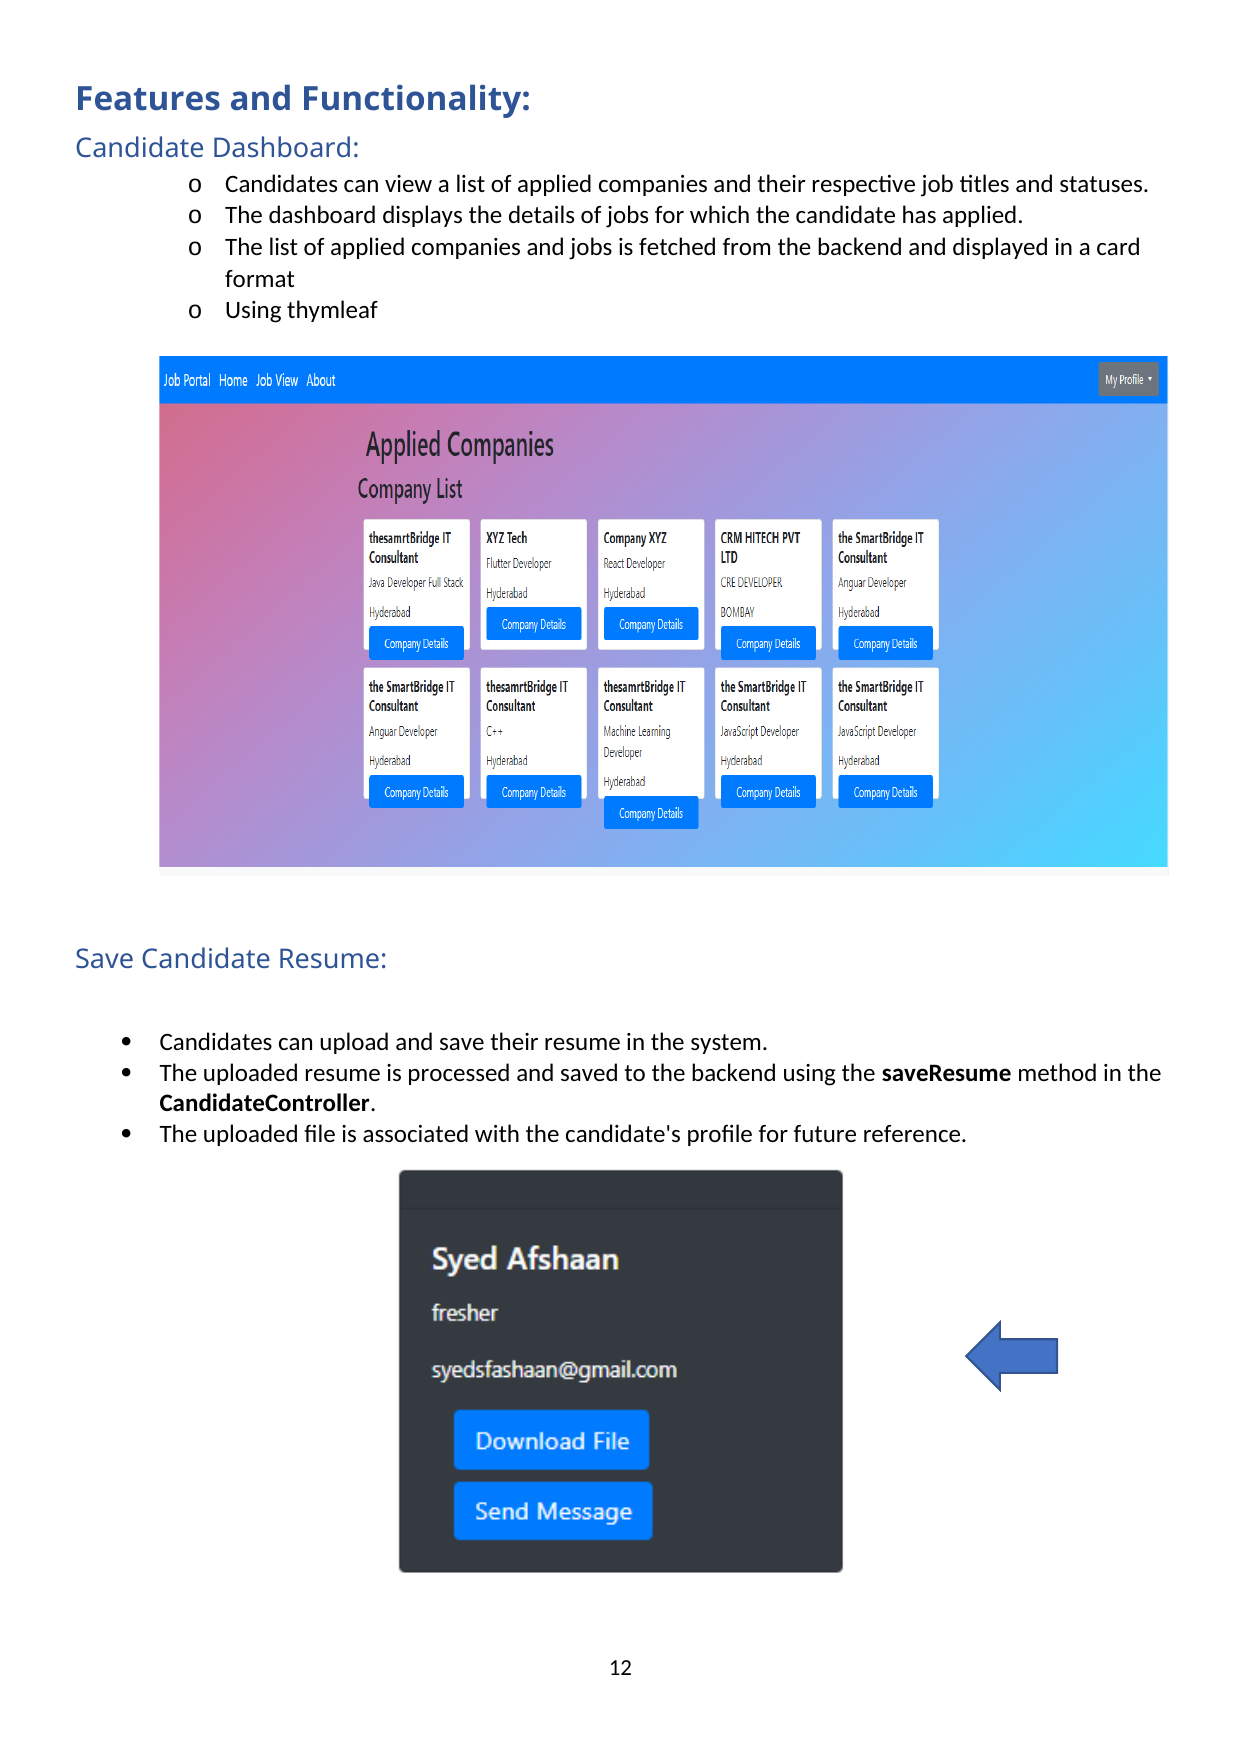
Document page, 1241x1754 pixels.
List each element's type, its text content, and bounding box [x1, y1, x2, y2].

list Candidates can upload and save their resume in the system. [122, 1027, 1165, 1057]
subtitle Features and Functionality: [75, 75, 1165, 120]
list Candidates can view a list of applied companies and their respective job titles and statuses. [187, 168, 1165, 200]
picture [391, 1165, 849, 1577]
list The dashboard displays the details of jobs for which the candidate has applied. [187, 200, 1165, 231]
picture [159, 356, 1169, 876]
list The list of applied companies and jobs is fetched from the backend and displayed in a card format [187, 231, 1165, 294]
list Using thymleaf [187, 294, 1165, 326]
subtitle Candidate Dashboard: [75, 128, 1165, 165]
list The uploaded file is associated with the candidate's profile for future reference. [122, 1118, 1165, 1149]
list The uploaded resume is processed and saved to the backend using the saveResume method in the CandidateController. [122, 1057, 1165, 1118]
subtitle Save Candidate Resume: [75, 940, 1165, 977]
